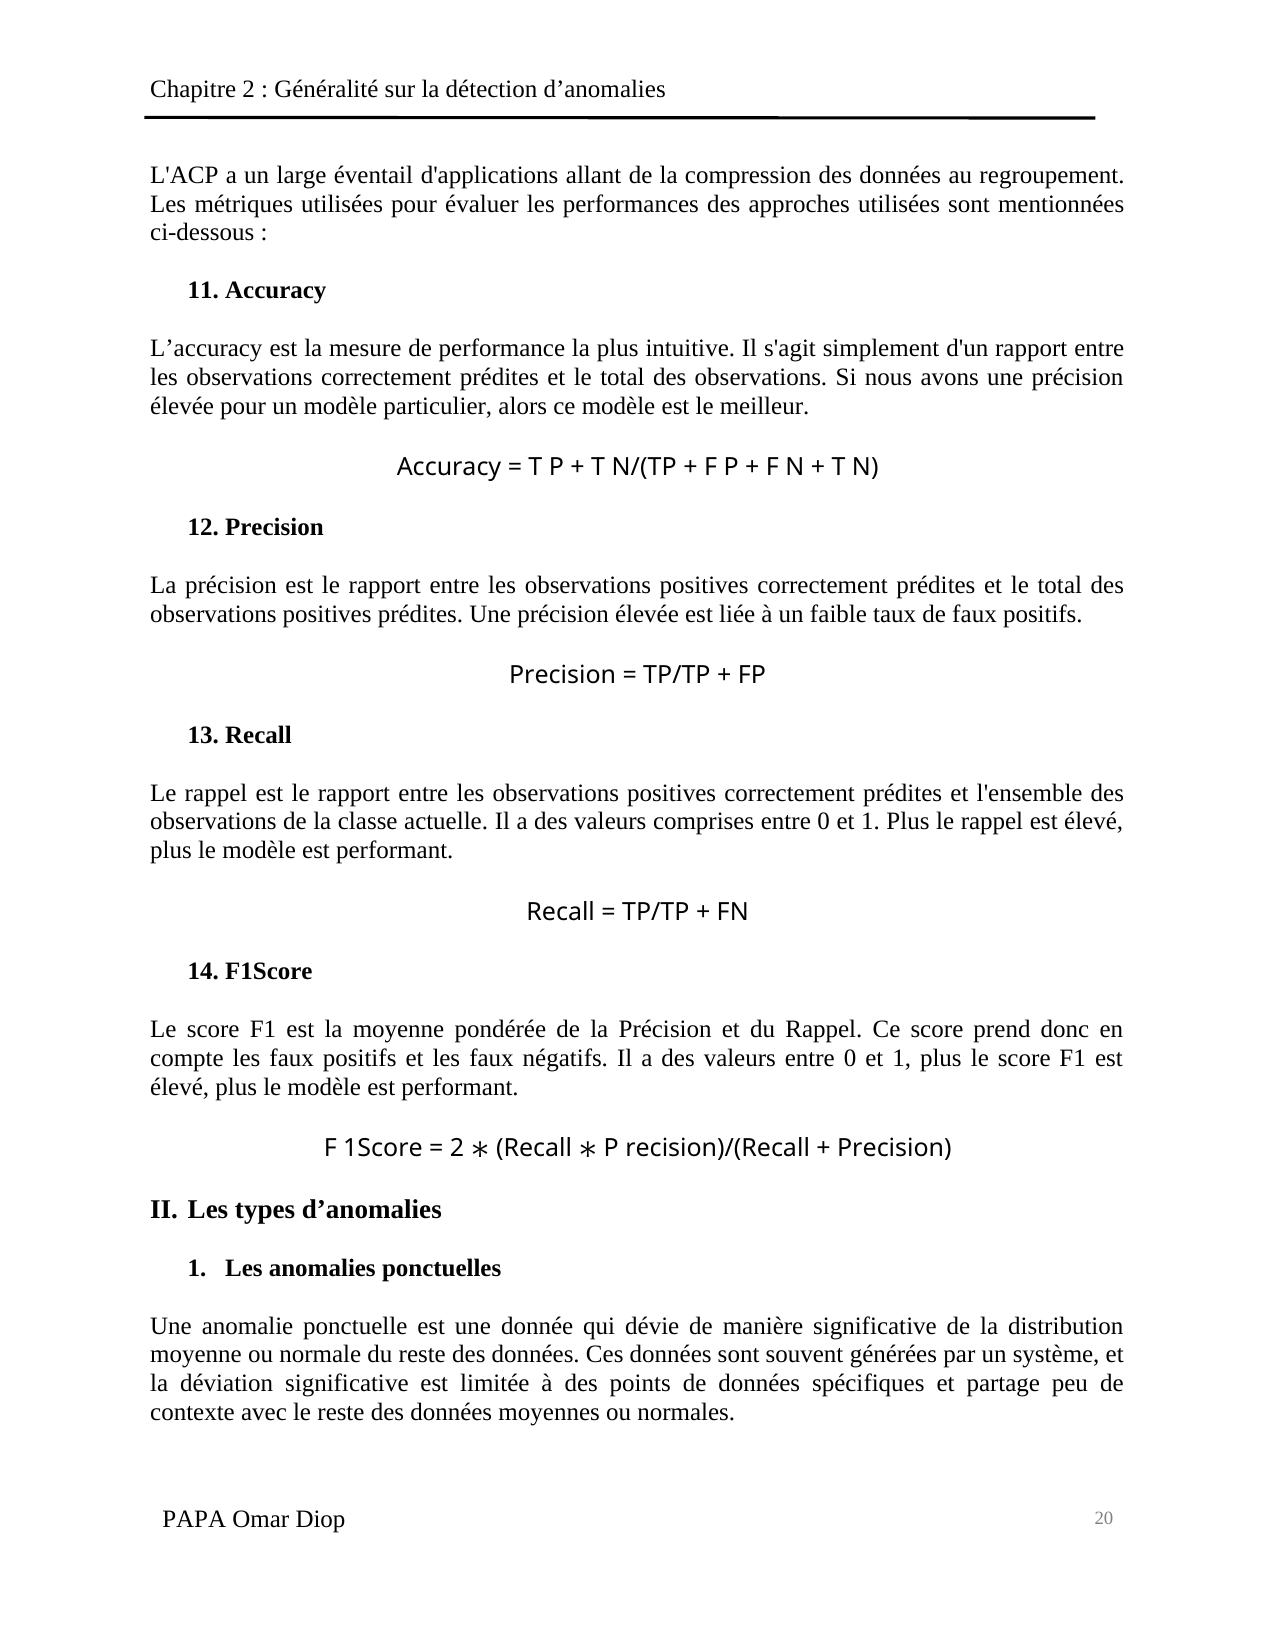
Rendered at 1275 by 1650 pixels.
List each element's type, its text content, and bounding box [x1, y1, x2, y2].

text Precision = TP/TP + FP [150, 657, 1125, 691]
text Une anomalie ponctuelle est une donnée qui dévie de manière significative de la distribution moyenne ou normale du reste des données. Ces données sont souvent générées par un système, et la déviation significative est limitée à des points de données spécifiques et partage peu de contexte avec le reste des données moyennes ou normales. [150, 1311, 1125, 1426]
text Recall = TP/TP + FN [150, 893, 1125, 927]
list Precision [187, 512, 1125, 541]
list Les anomalies ponctuelles [187, 1253, 1125, 1282]
list F1Score [187, 956, 1125, 985]
list Accuracy [187, 275, 1125, 304]
text Le score F1 est la moyenne pondérée de la Précision et du Rappel. Ce score prend donc en compte les faux positifs et les faux négatifs. Il a des valeurs entre 0 et 1, plus le score F1 est élevé, plus le modèle est performant. [150, 1014, 1125, 1101]
text Le rappel est le rapport entre les observations positives correctement prédites et l'ensemble des observations de la classe actuelle. Il a des valeurs comprises entre 0 et 1. Plus le rappel est élevé, plus le modèle est performant. [150, 778, 1125, 864]
text Accuracy = T P + T N/(TP + F P + F N + T N) [150, 449, 1125, 483]
text L'ACP a un large éventail d'applications allant de la compression des données au regroupement. Les métriques utilisées pour évaluer les performances des approches utilisées sont mentionnées ci-dessous : [150, 160, 1125, 246]
text L’accuracy est la mesure de performance la plus intuitive. Il s'agit simplement d'un rapport entre les observations correctement prédites et le total des observations. Si nous avons une précision élevée pour un modèle particulier, alors ce modèle est le meilleur. [150, 333, 1125, 419]
text F 1Score = 2 ∗ (Recall ∗ P recision)/(Recall + Precision) [150, 1130, 1125, 1164]
list Les types d’anomalies [150, 1193, 1125, 1224]
list Recall [187, 720, 1125, 748]
text La précision est le rapport entre les observations positives correctement prédites et le total des observations positives prédites. Une précision élevée est liée à un faible taux de faux positifs. [150, 570, 1125, 627]
